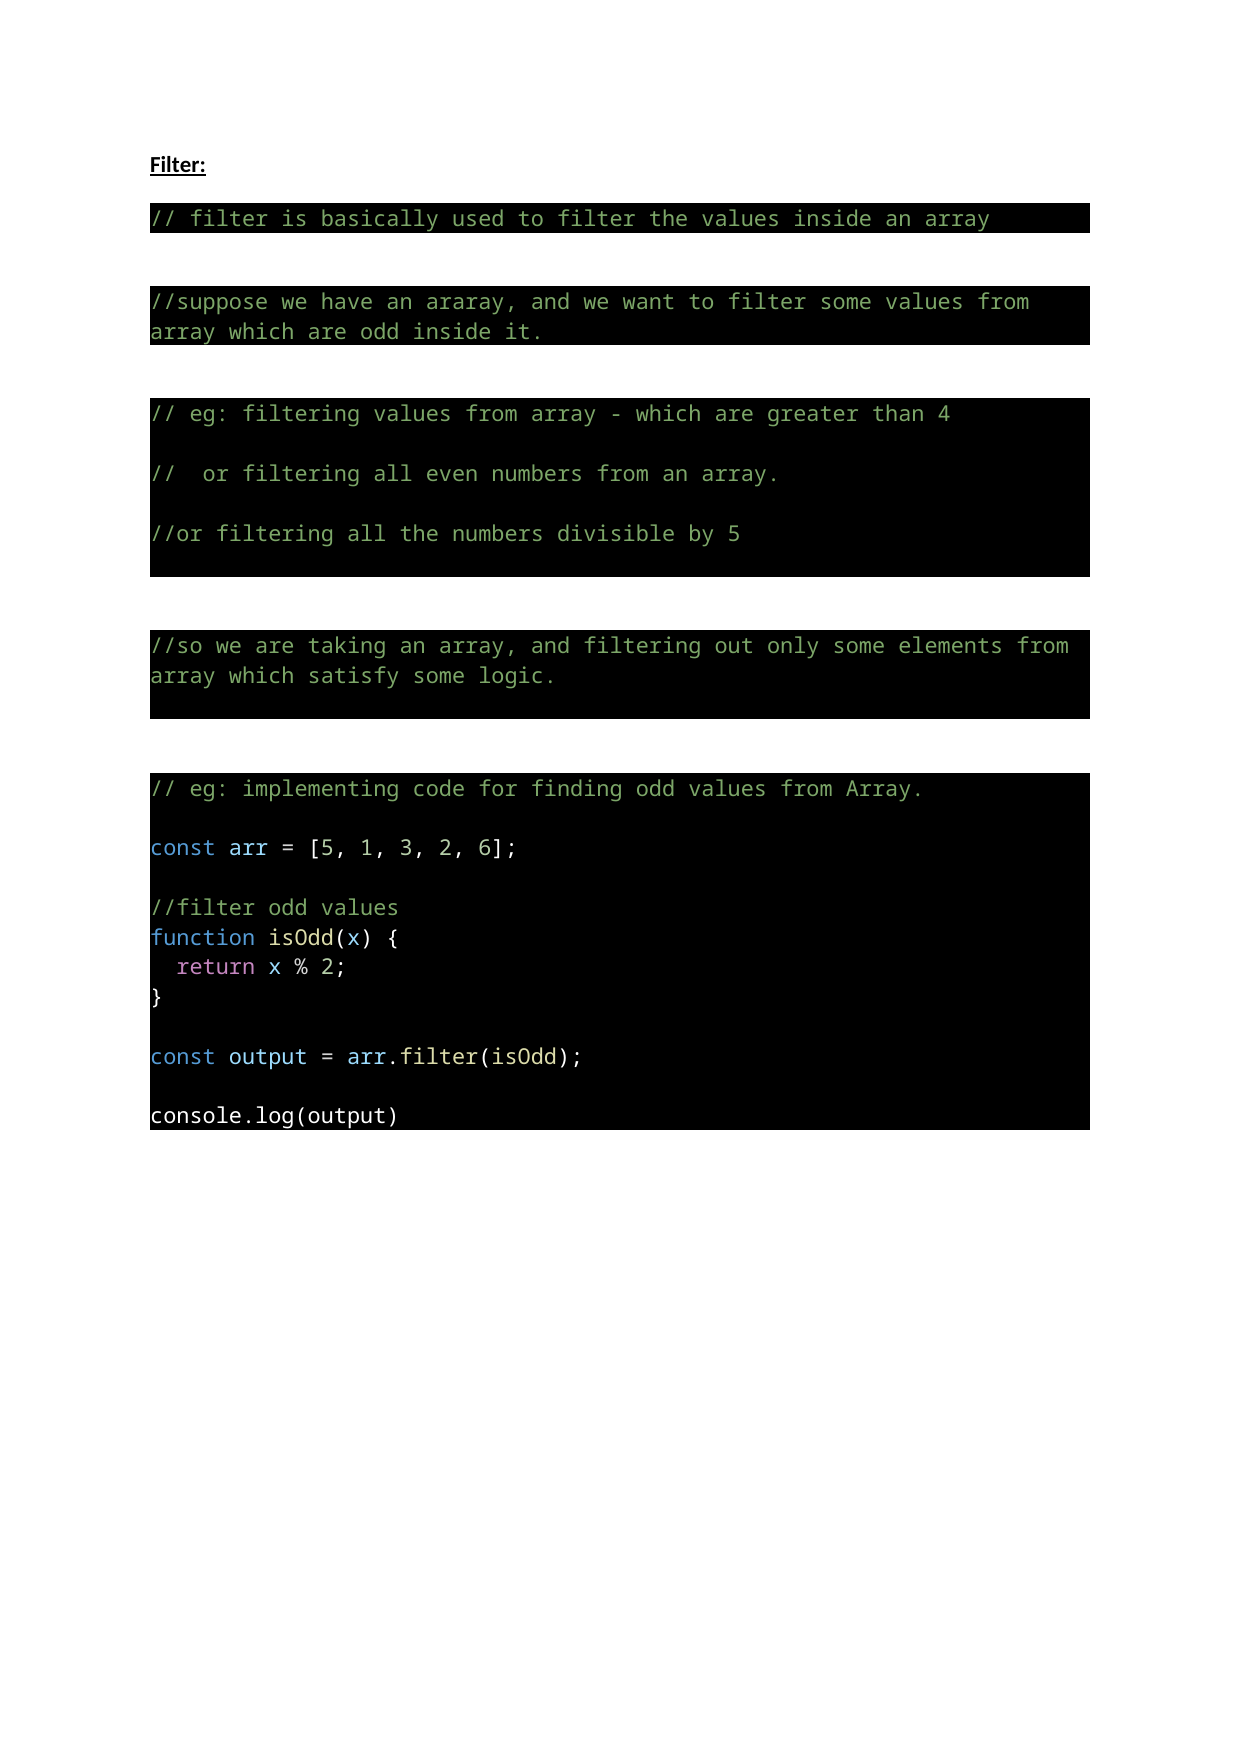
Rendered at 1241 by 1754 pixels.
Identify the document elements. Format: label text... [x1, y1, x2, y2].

text return x % 2; [150, 951, 1090, 981]
text // eg: implementing code for finding odd values from Array. [150, 773, 1090, 802]
text const arr = [5, 1, 3, 2, 6]; [150, 832, 1090, 862]
text console.log(output) [150, 1100, 1090, 1130]
text //filter odd values [150, 892, 1090, 922]
text Filter: [150, 150, 1090, 178]
text // eg: filtering values from array - which are greater than 4 [150, 398, 1090, 428]
text function isOdd(x) { [150, 922, 1090, 951]
text } [150, 981, 1090, 1011]
text //so we are taking an array, and filtering out only some elements from array which satisfy some logic. [150, 630, 1090, 690]
text // or filtering all even numbers from an array. [150, 458, 1090, 488]
text // filter is basically used to filter the values inside an array [150, 203, 1090, 233]
text const output = arr.filter(isOdd); [150, 1041, 1090, 1071]
text //or filtering all the numbers divisible by 5 [150, 518, 1090, 547]
text //suppose we have an araray, and we want to filter some values from array which are odd inside it. [150, 286, 1090, 345]
